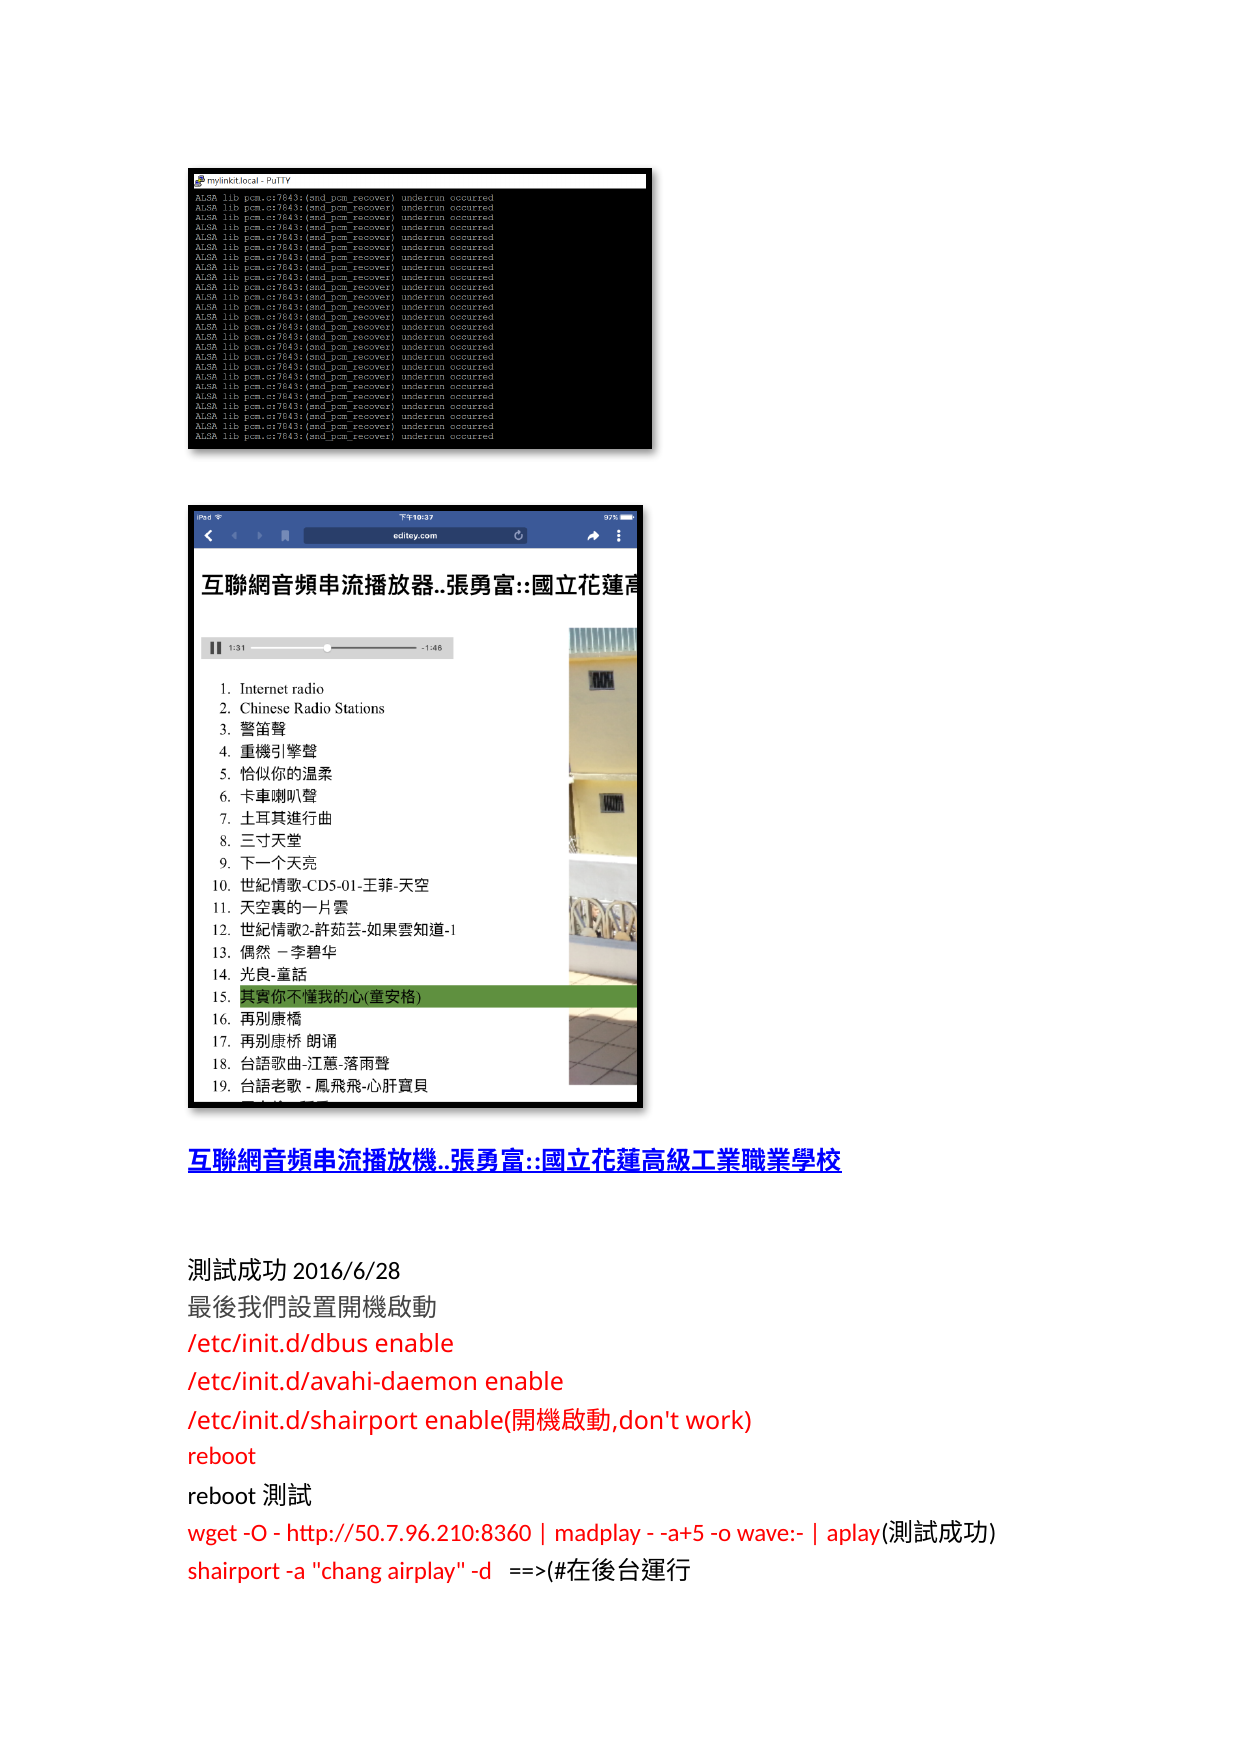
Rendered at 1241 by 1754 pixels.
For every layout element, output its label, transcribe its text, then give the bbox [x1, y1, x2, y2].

picture [194, 511, 637, 1102]
text reboot 測試 [187, 1474, 1053, 1512]
text shairport -a "chang airplay" -d ==>(#在後台運行 [187, 1549, 1053, 1587]
text reboot [187, 1437, 1053, 1474]
text 測試成功2016/6/28 [187, 1249, 1053, 1287]
subtitle 互聯網音頻串流播放機..張勇富::國立花蓮高級工業職業學校 [187, 1139, 1053, 1177]
picture [194, 174, 646, 443]
text 最後我們設置開機啟動 [187, 1287, 1053, 1324]
text wget -O - http://50.7.96.210:8360 | madplay - -a+5 -o wave:- | aplay(測試成功) [187, 1512, 1053, 1549]
text /etc/init.d/dbus enable [187, 1324, 1053, 1362]
text /etc/init.d/shairport enable(開機啟動,don't work) [187, 1399, 1053, 1437]
text /etc/init.d/avahi-daemon enable [187, 1362, 1053, 1399]
